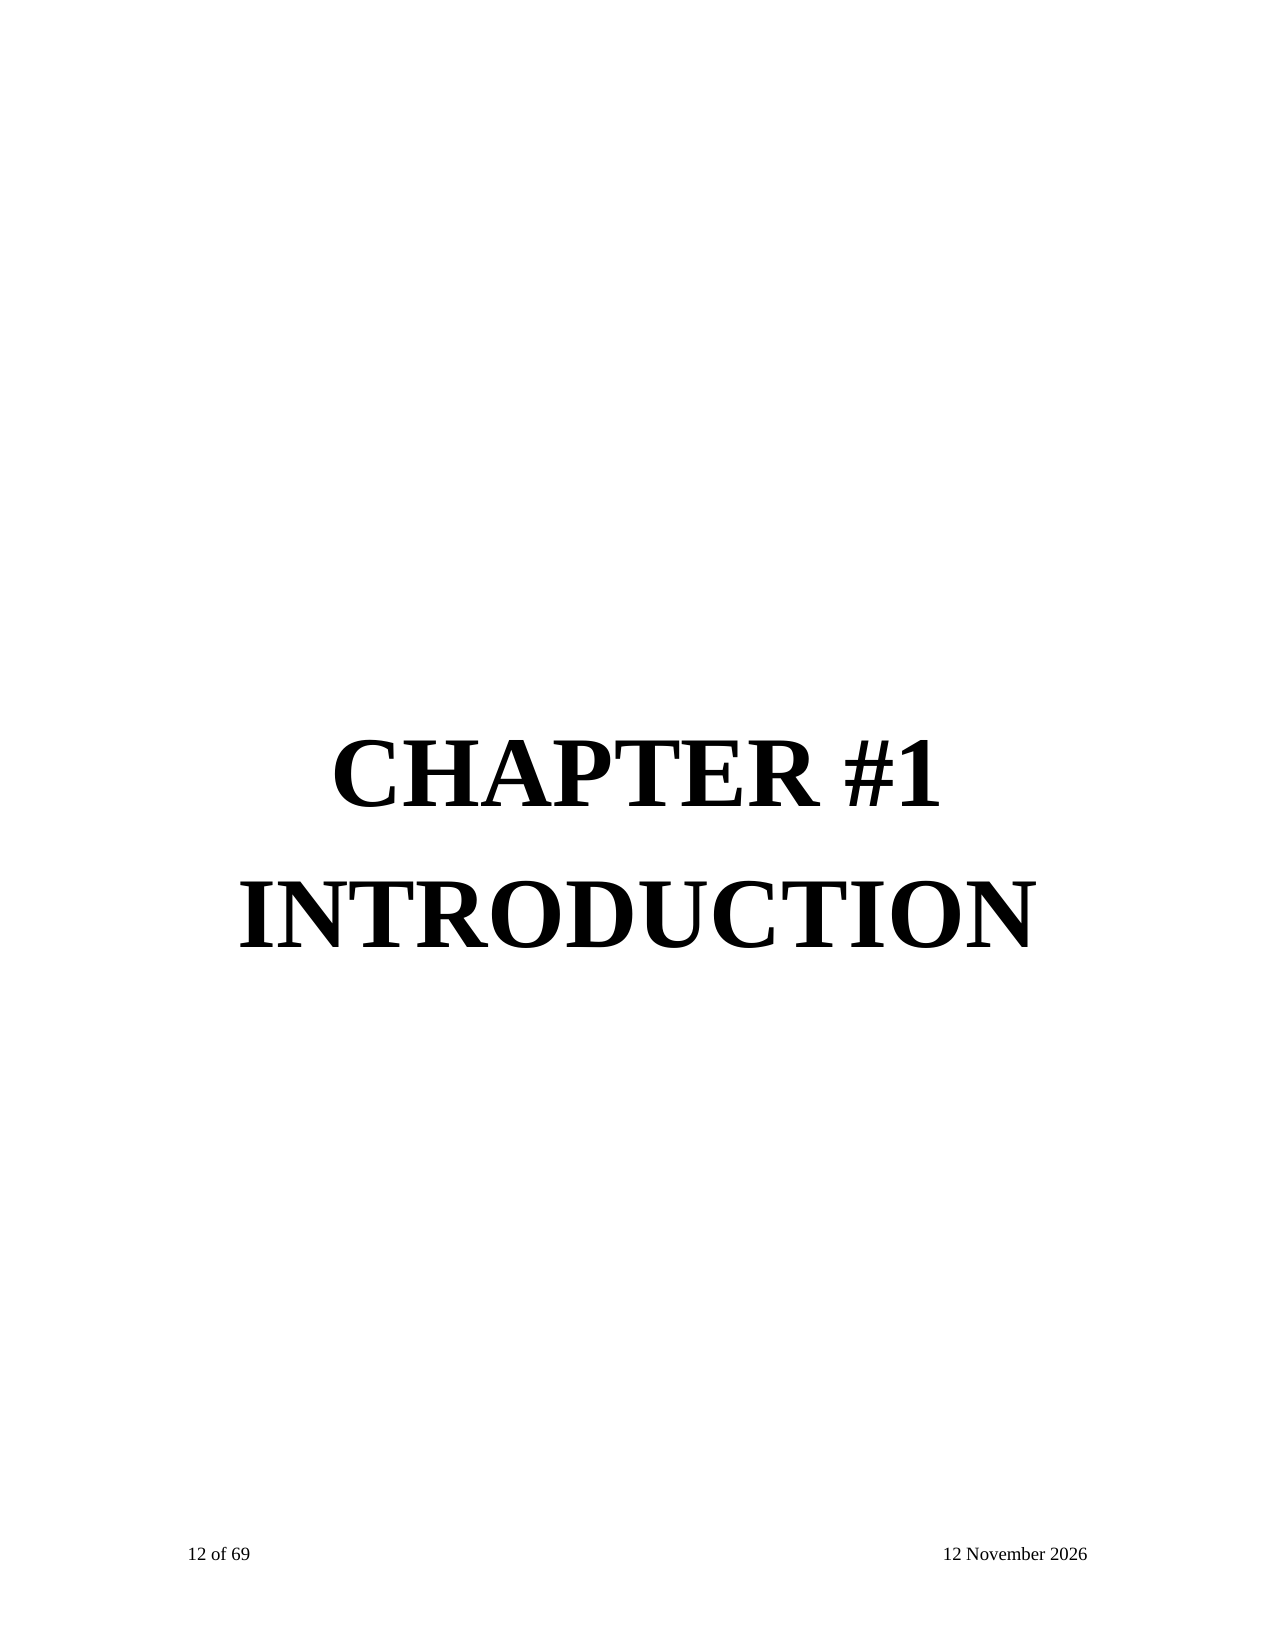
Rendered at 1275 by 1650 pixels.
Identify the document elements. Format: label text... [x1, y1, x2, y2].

text INTRODUCTION [187, 854, 1087, 969]
text CHAPTER #1 [187, 713, 1087, 828]
